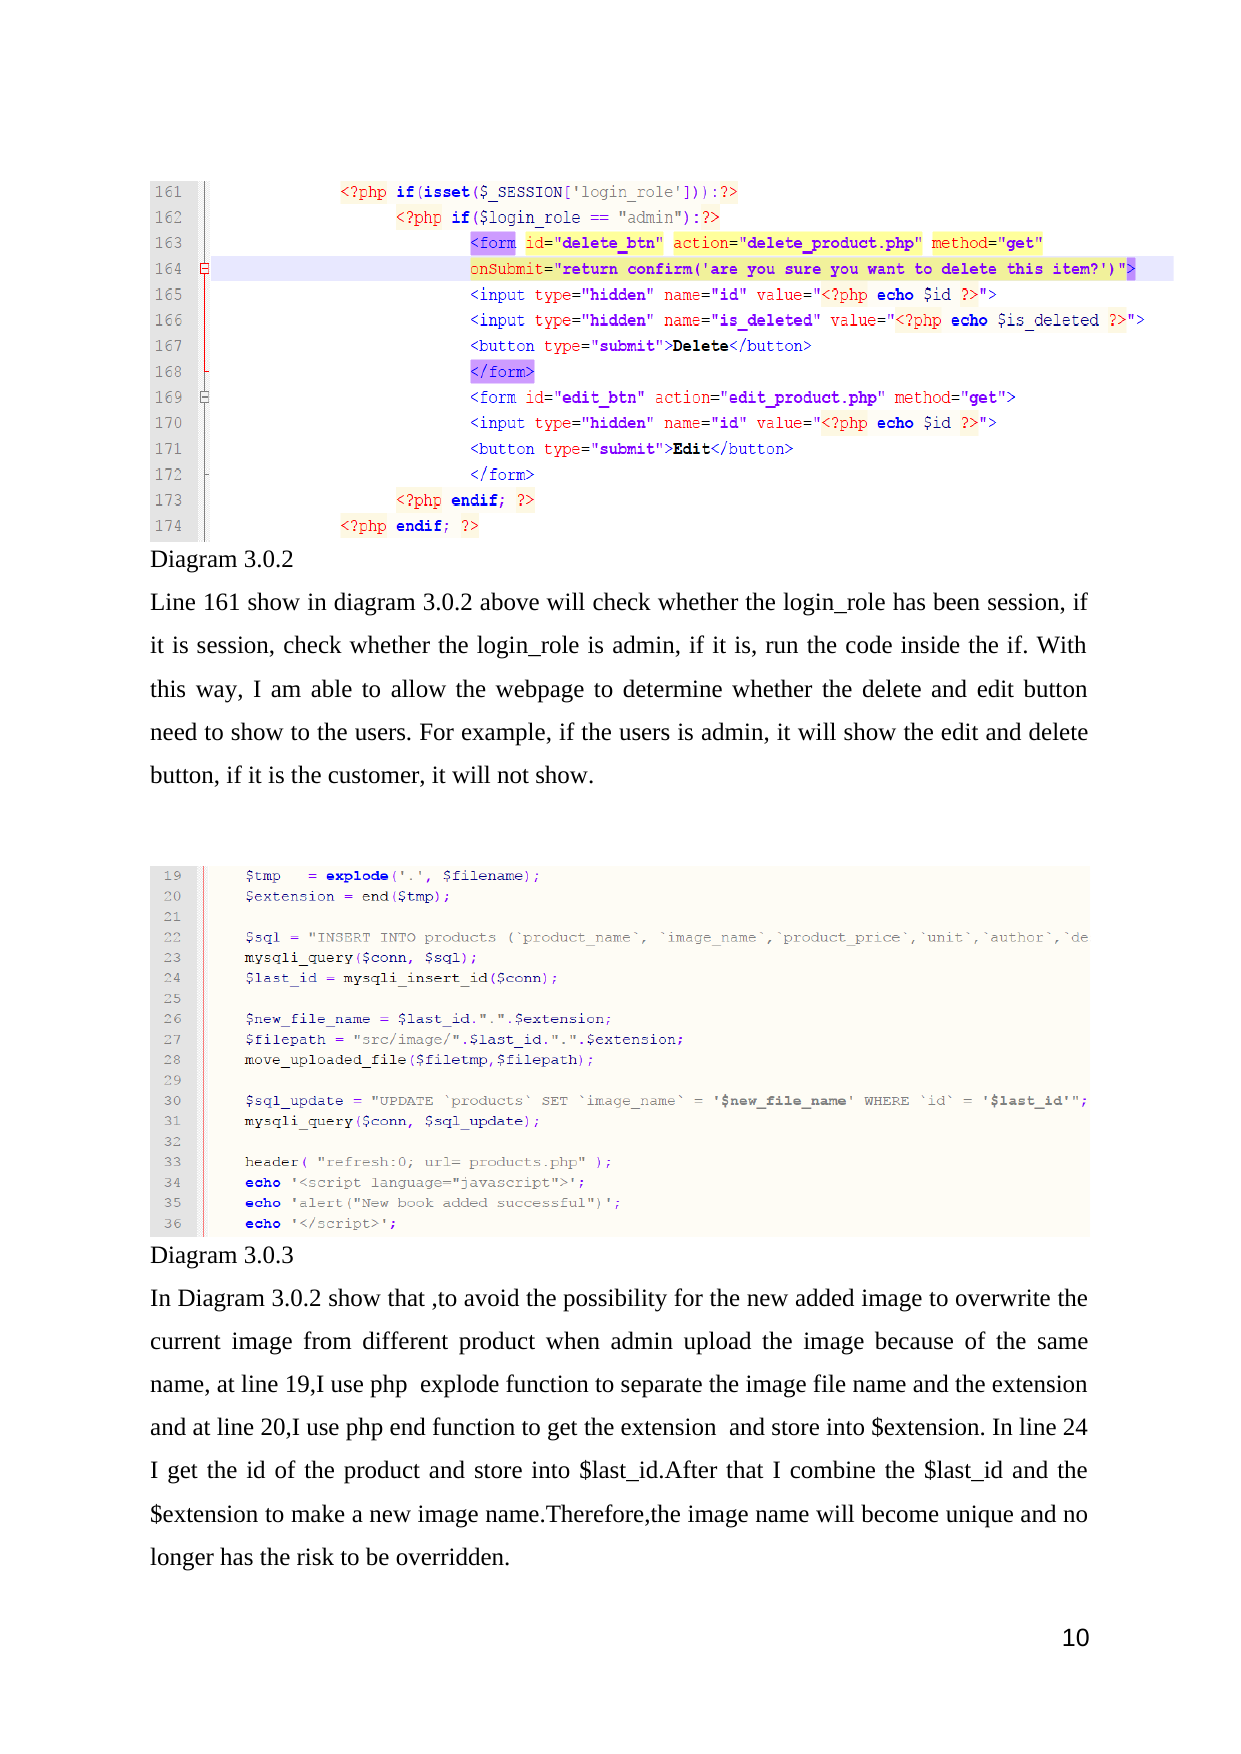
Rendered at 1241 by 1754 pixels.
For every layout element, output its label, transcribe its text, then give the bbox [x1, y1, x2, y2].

text Line 161 show in diagram 3.0.2 above will check whether the login_role has been session, if it is session, check whether the login_role is admin, if it is, run the code inside the if. With this way, I am able to allow the webpage to determine whether the delete and edit button need to show to the users. For example, if the users is admin, it will show the edit and delete button, if it is the customer, it will not show. [150, 587, 1089, 789]
text Diagram 3.0.2 [150, 544, 1089, 573]
text In Diagram 3.0.2 show that ,to avoid the possibility for the new added image to overwrite the current image from different product when admin upload the image because of the same name, at line 19,I use php explode function to separate the image file name and the extension and at line 20,I use php end function to get the extension and store into $extension. In line 24 I get the id of the product and store into $last_id.After that I combine the $last_id and the $extension to make a new image name.Therefore,the image name will become unique and no longer has the risk to be overridden. [150, 1283, 1089, 1571]
picture [150, 181, 1174, 542]
text Diagram 3.0.3 [150, 1240, 1089, 1268]
picture [150, 866, 1091, 1237]
